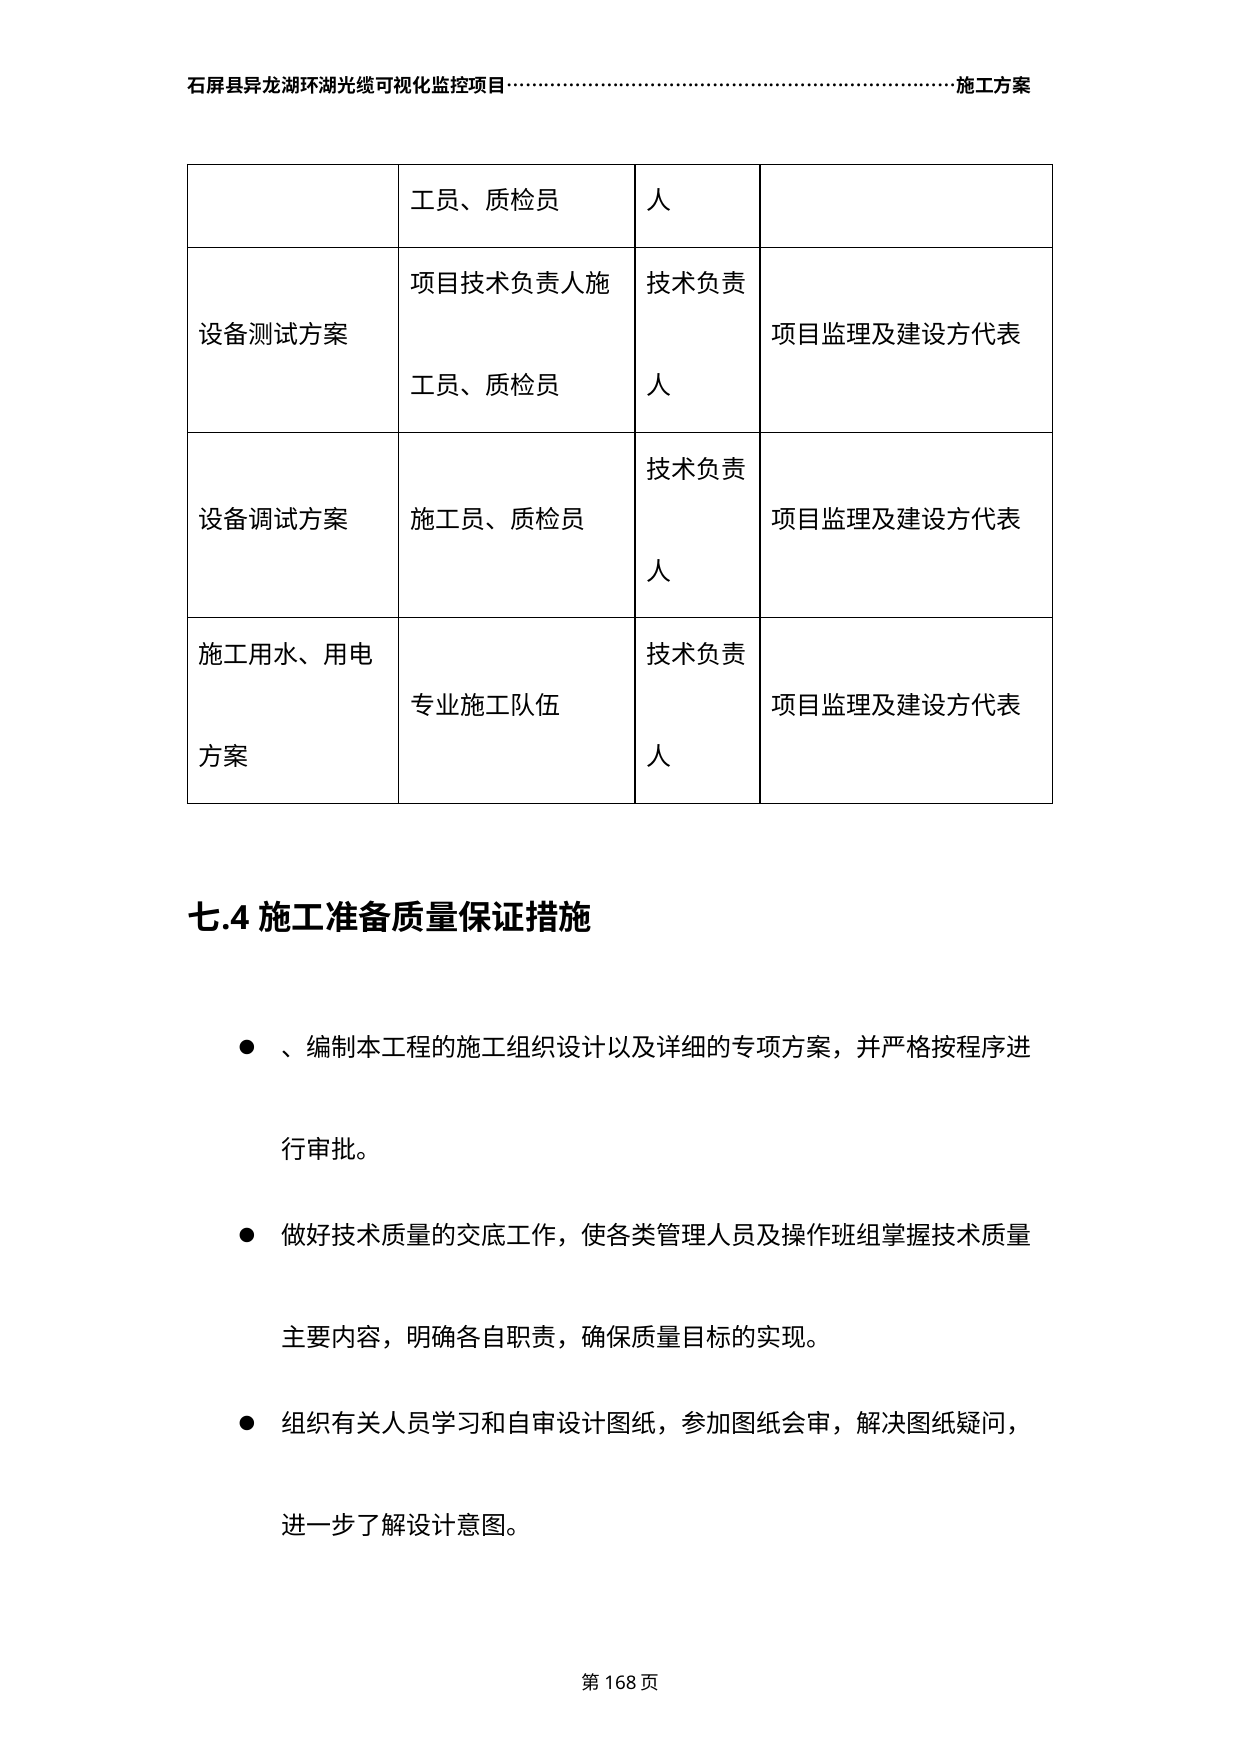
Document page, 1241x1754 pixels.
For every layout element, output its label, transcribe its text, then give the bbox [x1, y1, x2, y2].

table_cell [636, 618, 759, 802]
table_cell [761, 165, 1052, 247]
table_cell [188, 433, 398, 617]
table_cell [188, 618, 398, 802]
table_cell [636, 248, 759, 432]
subtitle 施工准备质量保证措施 [187, 881, 1053, 949]
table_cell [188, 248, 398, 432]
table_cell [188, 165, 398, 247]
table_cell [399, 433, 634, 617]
list 做好技术质量的交底工作，使各类管理人员及操作班组掌握技术质量主要内容，明确各自职责，确保质量目标的实现。 [237, 1200, 1053, 1369]
list 组织有关人员学习和自审设计图纸，参加图纸会审，解决图纸疑问，进一步了解设计意图。 [237, 1388, 1053, 1557]
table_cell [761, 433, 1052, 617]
list 、编制本工程的施工组织设计以及详细的专项方案，并严格按程序进行审批。 [237, 1012, 1053, 1182]
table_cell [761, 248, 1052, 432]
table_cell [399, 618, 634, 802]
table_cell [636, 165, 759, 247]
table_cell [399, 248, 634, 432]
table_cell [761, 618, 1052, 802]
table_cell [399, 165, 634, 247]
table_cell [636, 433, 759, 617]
